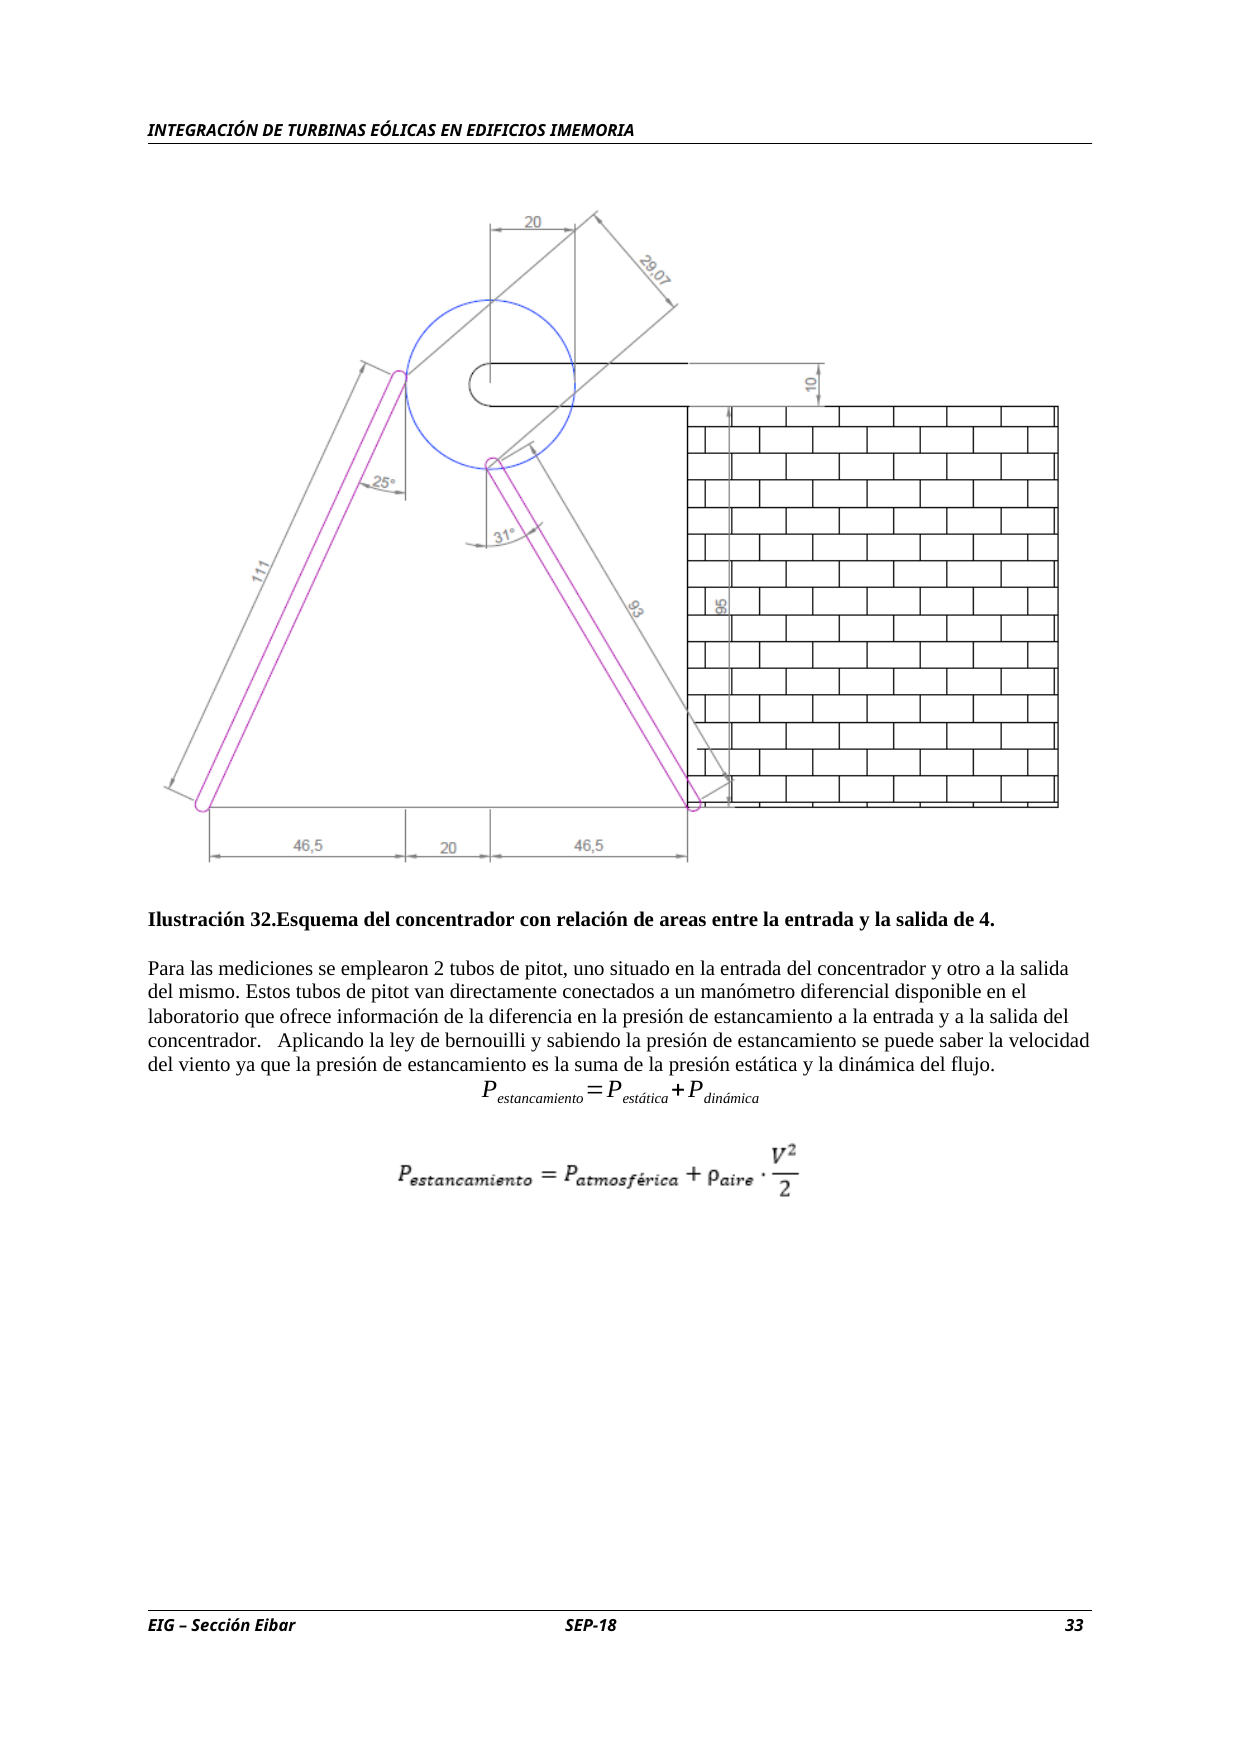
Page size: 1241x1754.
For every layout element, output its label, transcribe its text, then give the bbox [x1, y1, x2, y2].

text Para las mediciones se emplearon 2 tubos de pitot, uno situado en la entrada del concentrador y otro a la salida del mismo. Estos tubos de pitot van directamente conectados a un manómetro diferencial disponible en el laboratorio que ofrece información de la diferencia en la presión de estancamiento a la entrada y a la salida del concentrador. Aplicando la ley de bernouilli y sabiendo la presión de estancamiento se puede saber la velocidad del viento ya que la presión de estancamiento es la suma de la presión estática y la dinámica del flujo. [148, 955, 1092, 1076]
picture [369, 1107, 871, 1233]
text Ilustración 32.Esquema del concentrador con relación de areas entre la entrada y la salida de 4. [148, 908, 1092, 931]
picture [147, 177, 1093, 908]
